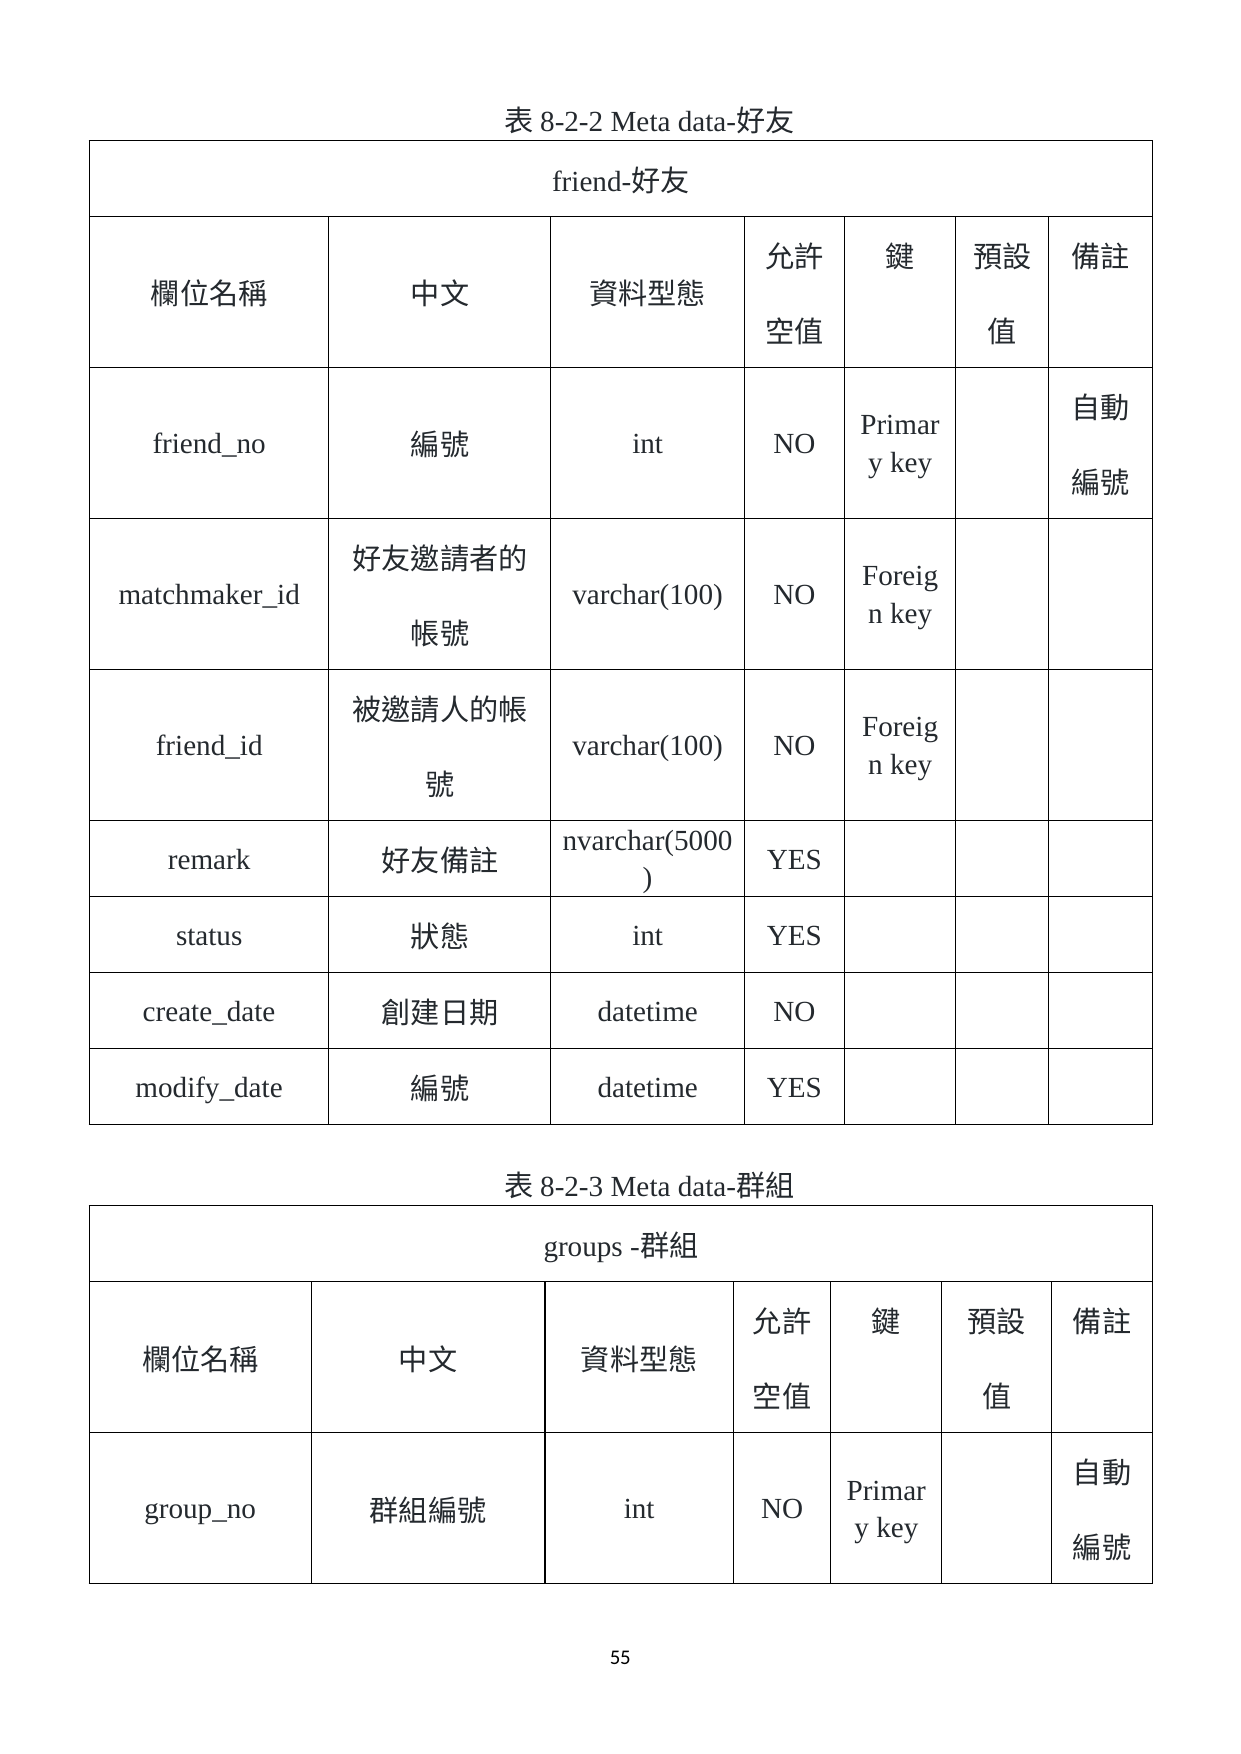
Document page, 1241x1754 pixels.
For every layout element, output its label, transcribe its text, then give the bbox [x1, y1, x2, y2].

table_cell 好友邀請者的帳號 [329, 519, 550, 669]
table_cell 群組編號 [312, 1433, 544, 1583]
table_cell [845, 1049, 955, 1124]
table_cell int [546, 1433, 733, 1583]
table_cell 編號 [329, 1049, 550, 1124]
table_cell int [551, 368, 744, 518]
table_cell datetime [551, 973, 744, 1048]
table_cell friend_no [90, 368, 328, 518]
table_cell [845, 973, 955, 1048]
table_cell 編號 [329, 368, 550, 518]
table_cell 預設值 [942, 1282, 1051, 1432]
table_cell int [551, 897, 744, 972]
table_cell Primary key [845, 368, 955, 518]
table_cell [1049, 973, 1152, 1048]
table_cell 資料型態 [551, 217, 744, 367]
table_cell [956, 670, 1048, 820]
table_cell status [90, 897, 328, 972]
table_header friend-好友 [90, 141, 1152, 216]
table_cell 欄位名稱 [90, 217, 328, 367]
table_cell 創建日期 [329, 973, 550, 1048]
table_cell [1049, 897, 1152, 972]
table_cell [1049, 1049, 1152, 1124]
table_cell 欄位名稱 [90, 1282, 311, 1432]
table_cell 好友備註 [329, 821, 550, 896]
table_cell NO [745, 368, 844, 518]
table_cell 中文 [329, 217, 550, 367]
table_cell 鍵 [845, 217, 955, 367]
table_cell [956, 519, 1048, 669]
table_cell matchmaker_id [90, 519, 328, 669]
table_cell friend_id [90, 670, 328, 820]
table_cell 備註 [1052, 1282, 1152, 1432]
table_cell 被邀請人的帳號 [329, 670, 550, 820]
table_cell varchar(100) [551, 519, 744, 669]
table_cell group_no [90, 1433, 311, 1583]
table_cell NO [745, 670, 844, 820]
table_cell [956, 368, 1048, 518]
table_cell Foreign key [845, 670, 955, 820]
table_cell [956, 1049, 1048, 1124]
text 表 8-2-3 Meta data-群組 [89, 1163, 1152, 1205]
table_cell 鍵 [831, 1282, 941, 1432]
table_cell 備註 [1049, 217, 1152, 367]
table_cell [1049, 821, 1152, 896]
table_header groups -群組 [90, 1206, 1152, 1281]
table_cell NO [745, 973, 844, 1048]
table_cell [1049, 670, 1152, 820]
table_cell [942, 1433, 1051, 1583]
table_cell [956, 821, 1048, 896]
table_cell 允許 空值 [734, 1282, 830, 1432]
table_cell [956, 897, 1048, 972]
table_cell [1049, 519, 1152, 669]
table_cell 預設值 [956, 217, 1048, 367]
table_cell 自動編號 [1049, 368, 1152, 518]
table_cell Primary key [831, 1433, 941, 1583]
table_cell [845, 821, 955, 896]
table_cell remark [90, 821, 328, 896]
table_cell modify_date [90, 1049, 328, 1124]
table_cell 自動編號 [1052, 1433, 1152, 1583]
table_cell 允許 空值 [745, 217, 844, 367]
table_cell Foreign key [845, 519, 955, 669]
table_cell NO [745, 519, 844, 669]
table_cell varchar(100) [551, 670, 744, 820]
text 表 8-2-2 Meta data-好友 [89, 98, 1152, 140]
table_cell [956, 973, 1048, 1048]
table_cell create_date [90, 973, 328, 1048]
table_cell datetime [551, 1049, 744, 1124]
table_cell YES [745, 897, 844, 972]
table_cell [845, 897, 955, 972]
table_cell 中文 [312, 1282, 544, 1432]
table_cell YES [745, 821, 844, 896]
table_cell 資料型態 [546, 1282, 733, 1432]
table_cell YES [745, 1049, 844, 1124]
table_cell NO [734, 1433, 830, 1583]
table_cell 狀態 [329, 897, 550, 972]
table_cell nvarchar(5000) [551, 821, 744, 896]
